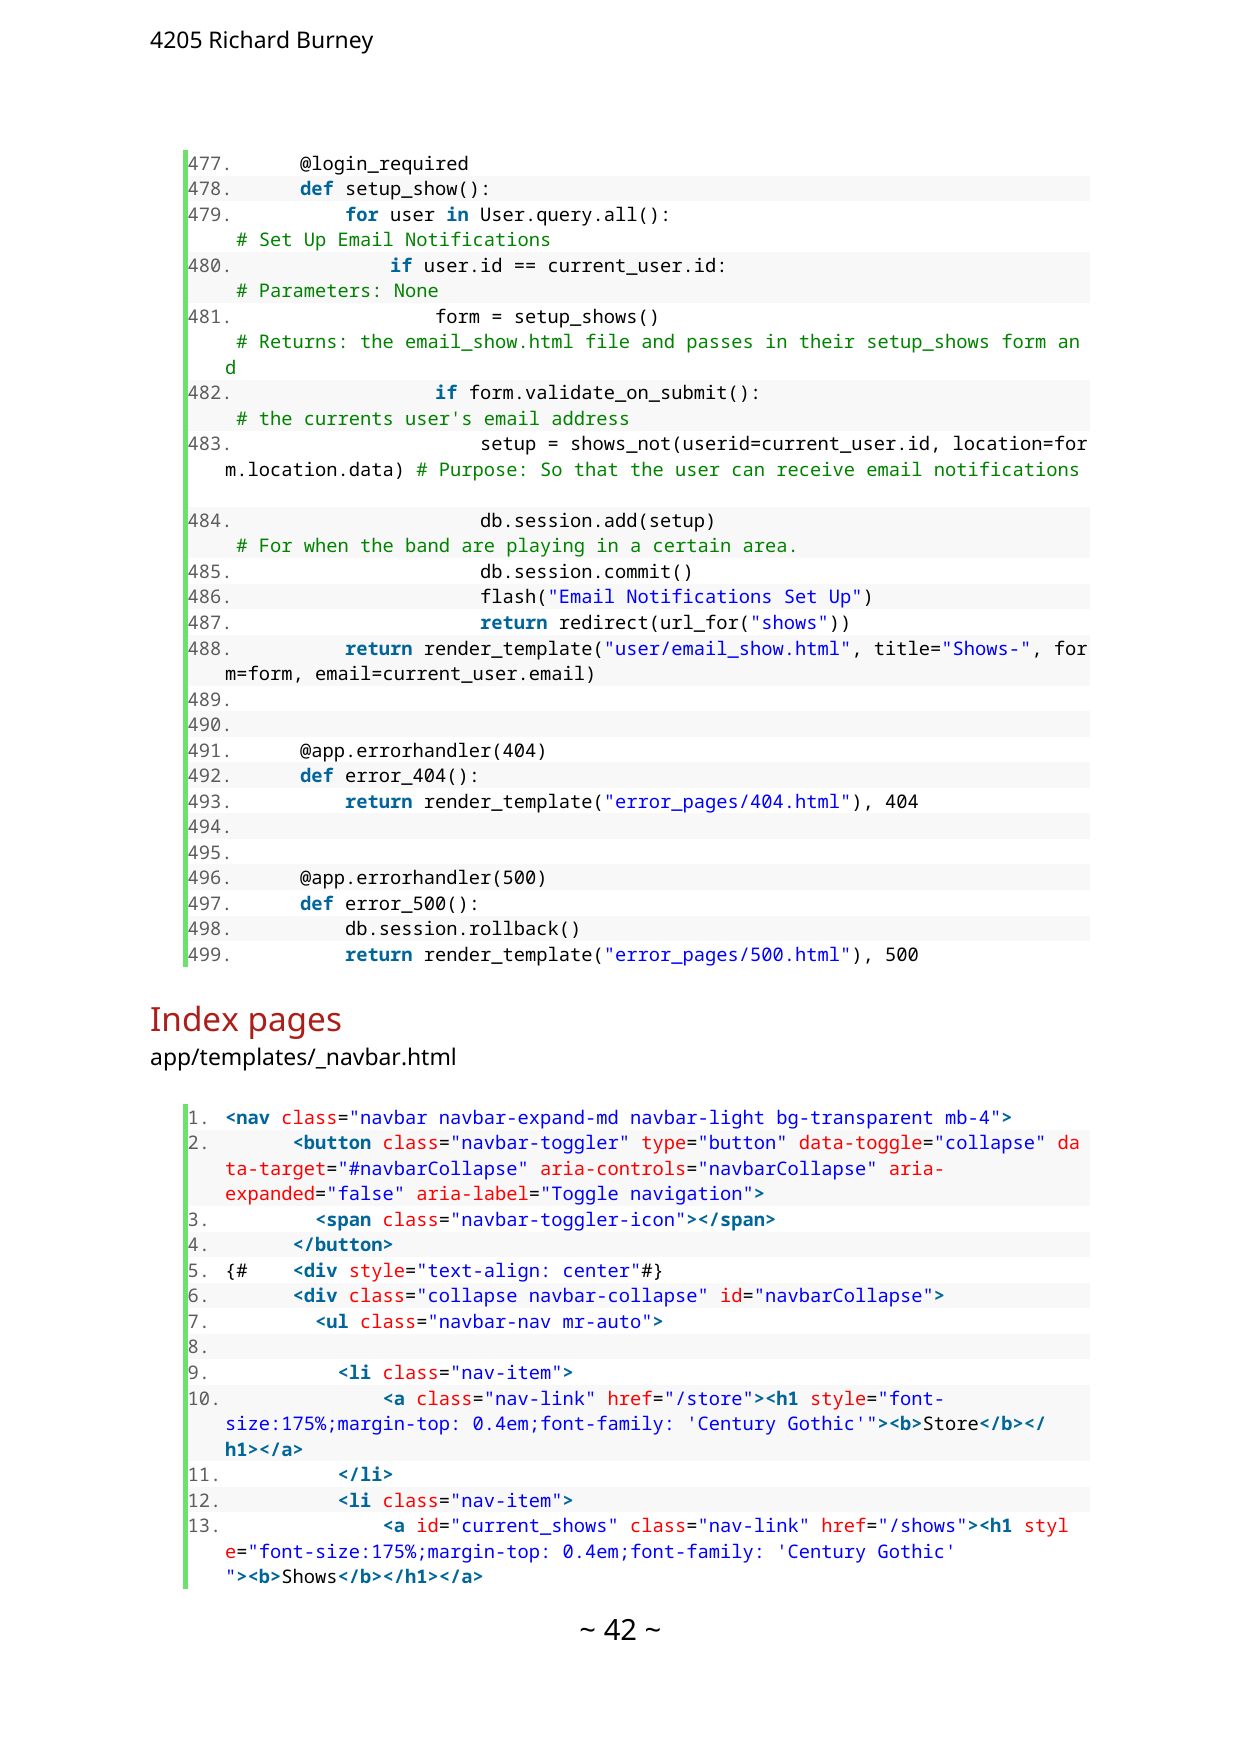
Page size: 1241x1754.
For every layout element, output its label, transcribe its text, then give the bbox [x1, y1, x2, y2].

list def setup_show(): [188, 176, 1090, 201]
list <span class="navbar-toggler-icon"></span> [188, 1206, 1090, 1232]
list for user in User.query.all(): # Set Up Email Notifications [188, 201, 1090, 252]
list db.session.commit() [188, 558, 1090, 584]
list <a class="nav-link" href="/store"><h1 style="font-size:175%;margin-top: 0.4em;font-family: 'Century Gothic'"><b>Store</b></h1></a> [188, 1385, 1090, 1461]
list def error_500(): [188, 890, 1090, 916]
list def error_404(): [188, 762, 1090, 788]
list @app.errorhandler(500) [188, 864, 1090, 890]
list <a id="current_shows" class="nav-link" href="/shows"><h1 style="font-size:175%;margin-top: 0.4em;font-family: 'Century Gothic'"><b>Shows</b></h1></a> [188, 1512, 1090, 1589]
list form = setup_shows() # Returns: the email_show.html file and passes in their setup_shows form and [188, 303, 1090, 380]
list return render_template("error_pages/404.html"), 404 [188, 788, 1090, 813]
list @app.errorhandler(404) [188, 737, 1090, 762]
list if form.validate_on_submit(): # the currents user's email address [188, 380, 1090, 431]
list <li class="nav-item"> [188, 1487, 1090, 1512]
list return render_template("error_pages/500.html"), 500 [188, 941, 1090, 967]
list return render_template("user/email_show.html", title="Shows-", form=form, email=current_user.email) [188, 635, 1090, 686]
list <ul class="navbar-nav mr-auto"> [188, 1308, 1090, 1334]
list db.session.rollback() [188, 916, 1090, 941]
list <button class="navbar-toggler" type="button" data-toggle="collapse" data-target="#navbarCollapse" aria-controls="navbarCollapse" aria-expanded="false" aria-label="Toggle navigation"> [188, 1130, 1090, 1206]
list <nav class="navbar navbar-expand-md navbar-light bg-transparent mb-4"> [188, 1104, 1090, 1130]
list db.session.add(setup) # For when the band are playing in a certain area. [188, 507, 1090, 558]
list <li class="nav-item"> [188, 1359, 1090, 1385]
list @login_required [188, 150, 1090, 176]
list </button> [188, 1232, 1090, 1257]
list flash("Email Notifications Set Up") [188, 584, 1090, 609]
text app/templates/_navbar.html [150, 1041, 1090, 1072]
list </li> [188, 1461, 1090, 1487]
list setup = shows_not(userid=current_user.id, location=form.location.data) # Purpose: So that the user can receive email notifications [188, 431, 1090, 507]
list if user.id == current_user.id: # Parameters: None [188, 252, 1090, 303]
list <div class="collapse navbar-collapse" id="navbarCollapse"> [188, 1283, 1090, 1308]
list {# <div style="text-align: center"#} [188, 1257, 1090, 1283]
subtitle Index pages [150, 996, 1090, 1041]
list return redirect(url_for("shows")) [188, 609, 1090, 635]
